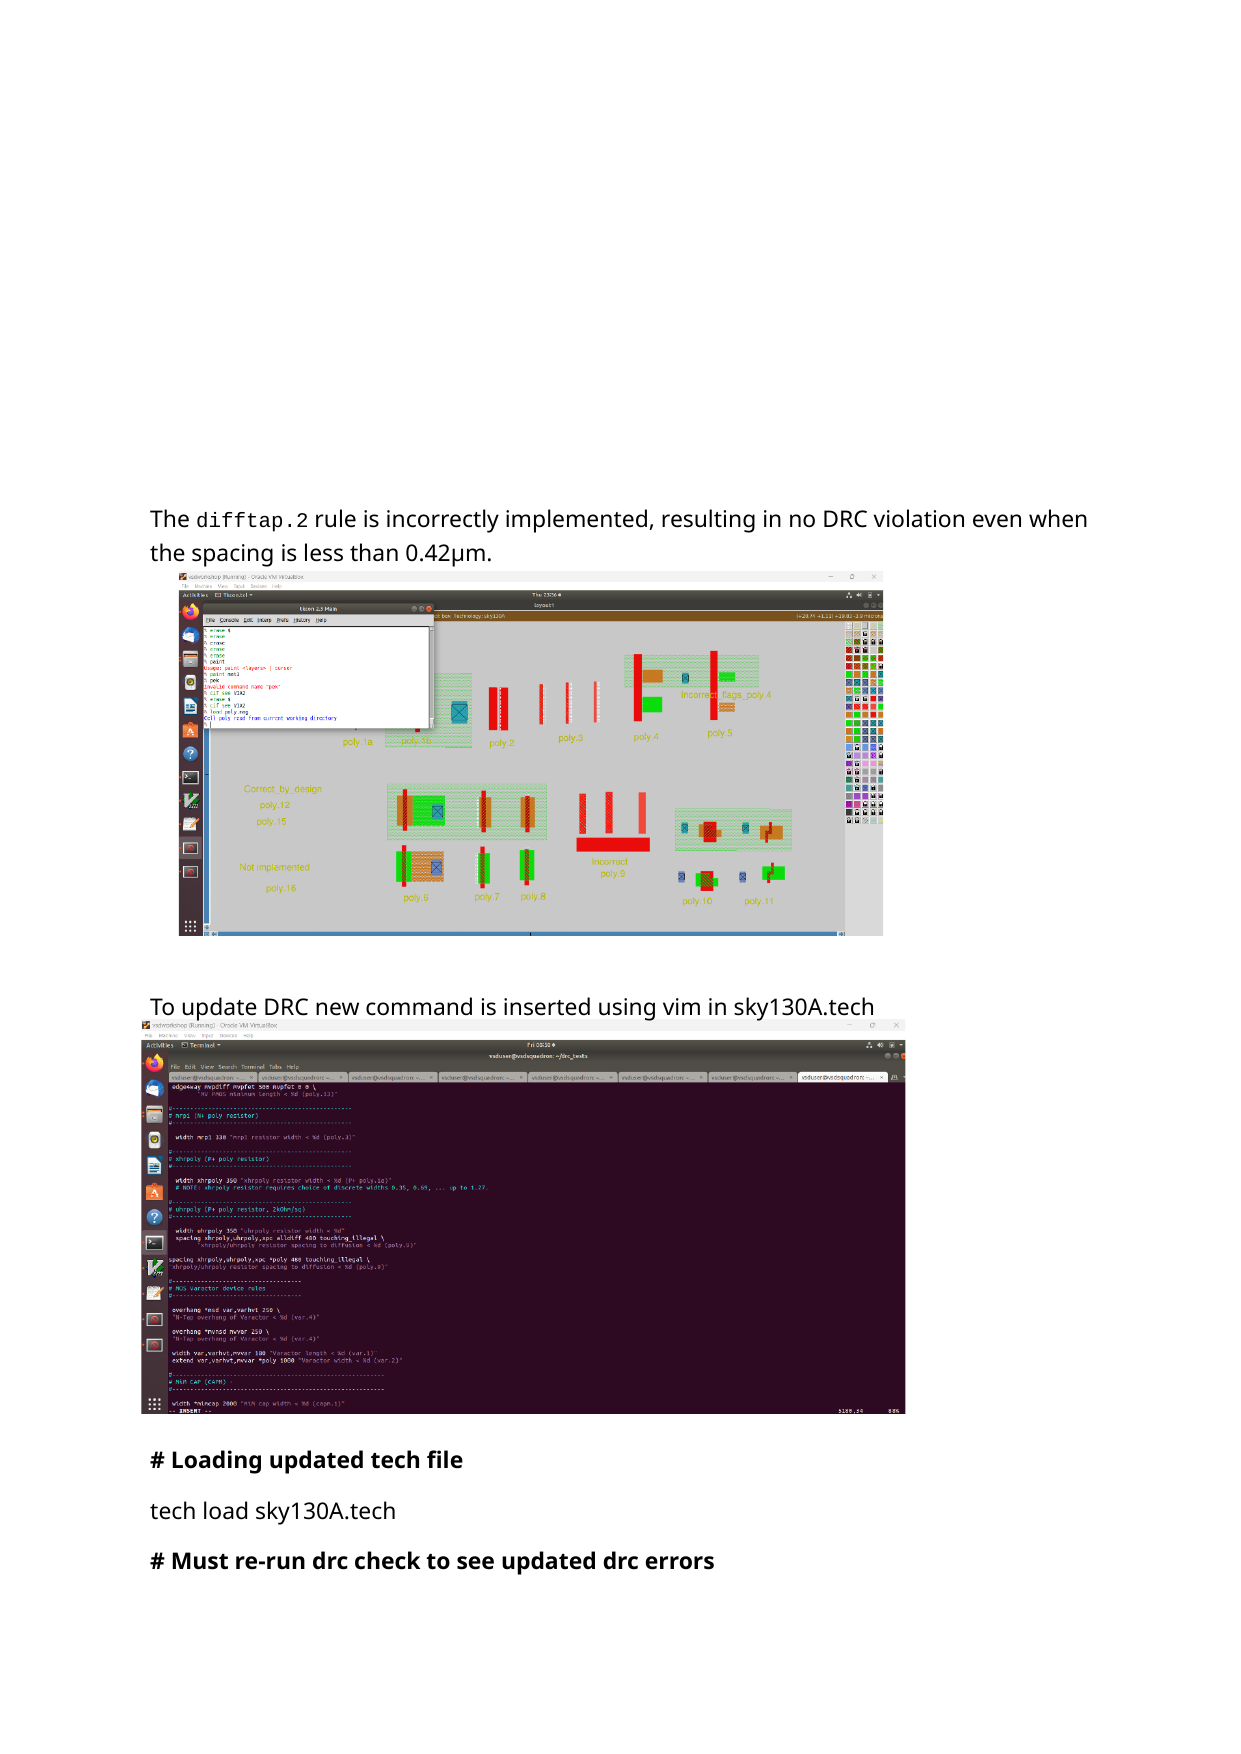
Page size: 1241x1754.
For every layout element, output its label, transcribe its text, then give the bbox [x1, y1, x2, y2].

picture [178, 571, 884, 936]
text tech load sky130A.tech [150, 1494, 1090, 1526]
text # Loading updated tech file [150, 1444, 1090, 1475]
text The difftap.2 rule is incorrectly implemented, resulting in no DRC violation even when the spacing is less than 0.42µm. [150, 503, 1090, 568]
picture [141, 1019, 906, 1414]
text # Must re-run drc check to see updated drc errors [150, 1545, 1090, 1576]
text To update DRC new command is inserted using vim in sky130A.tech [150, 990, 1090, 1022]
